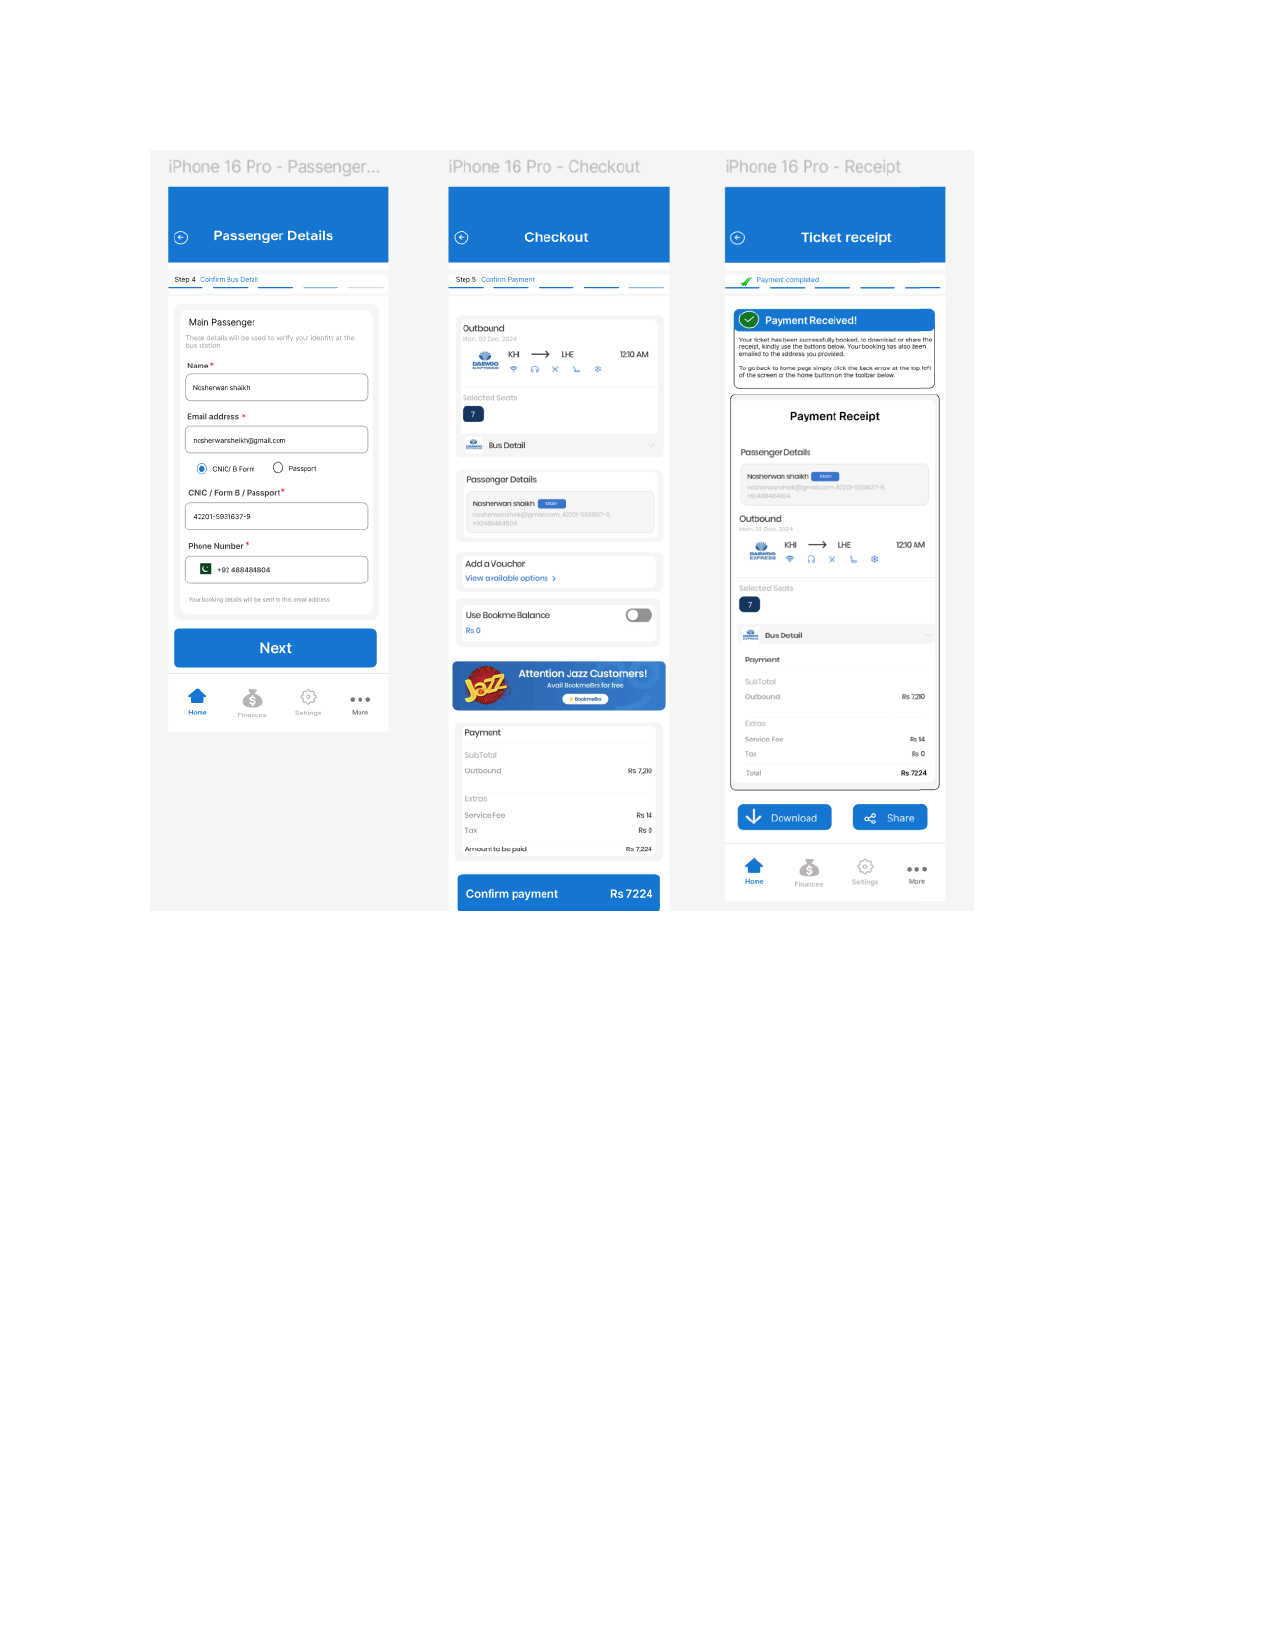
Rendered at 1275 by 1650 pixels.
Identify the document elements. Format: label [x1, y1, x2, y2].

picture [150, 150, 974, 911]
